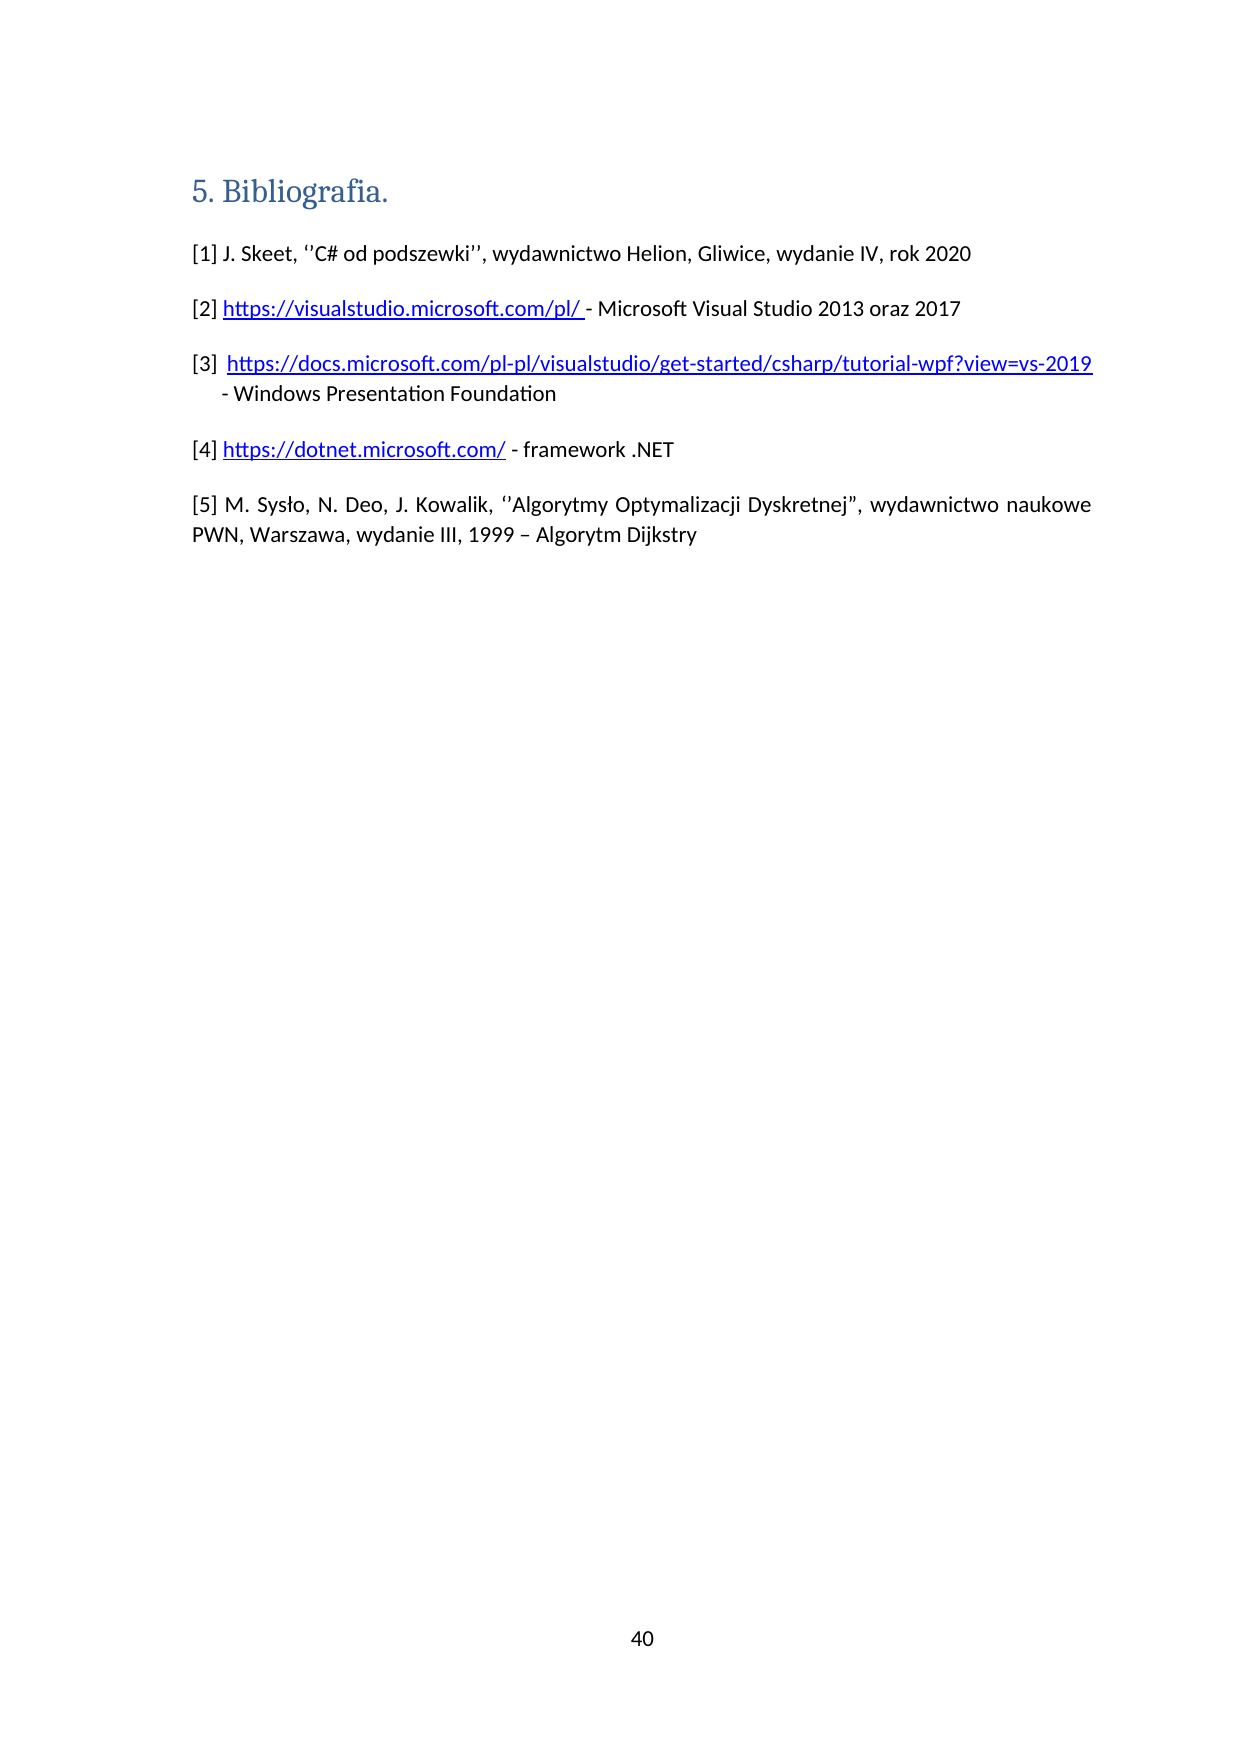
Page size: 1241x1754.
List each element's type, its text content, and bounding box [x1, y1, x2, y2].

text [1] J. Skeet, ‘’C# od podszewki’’, wydawnictwo Helion, Gliwice, wydanie IV, rok 2020 [148, 239, 1093, 267]
subtitle 5. Bibliografia. [148, 173, 1093, 211]
text [2] https://visualstudio.microsoft.com/pl/ - Microsoft Visual Studio 2013 oraz 2017 [148, 294, 1093, 322]
text [5] M. Sysło, N. Deo, J. Kowalik, ‘’Algorytmy Optymalizacji Dyskretnej”, wydawnictwo naukowe PWN, Warszawa, wydanie III, 1999 – Algorytm Dijkstry [192, 490, 1093, 548]
text [4] https://dotnet.microsoft.com/ - framework .NET [192, 435, 1093, 463]
text [3] https://docs.microsoft.com/pl-pl/visualstudio/get-started/csharp/tutorial-wpf?view=vs-2019 - Windows Presentation Foundation [192, 349, 1093, 408]
